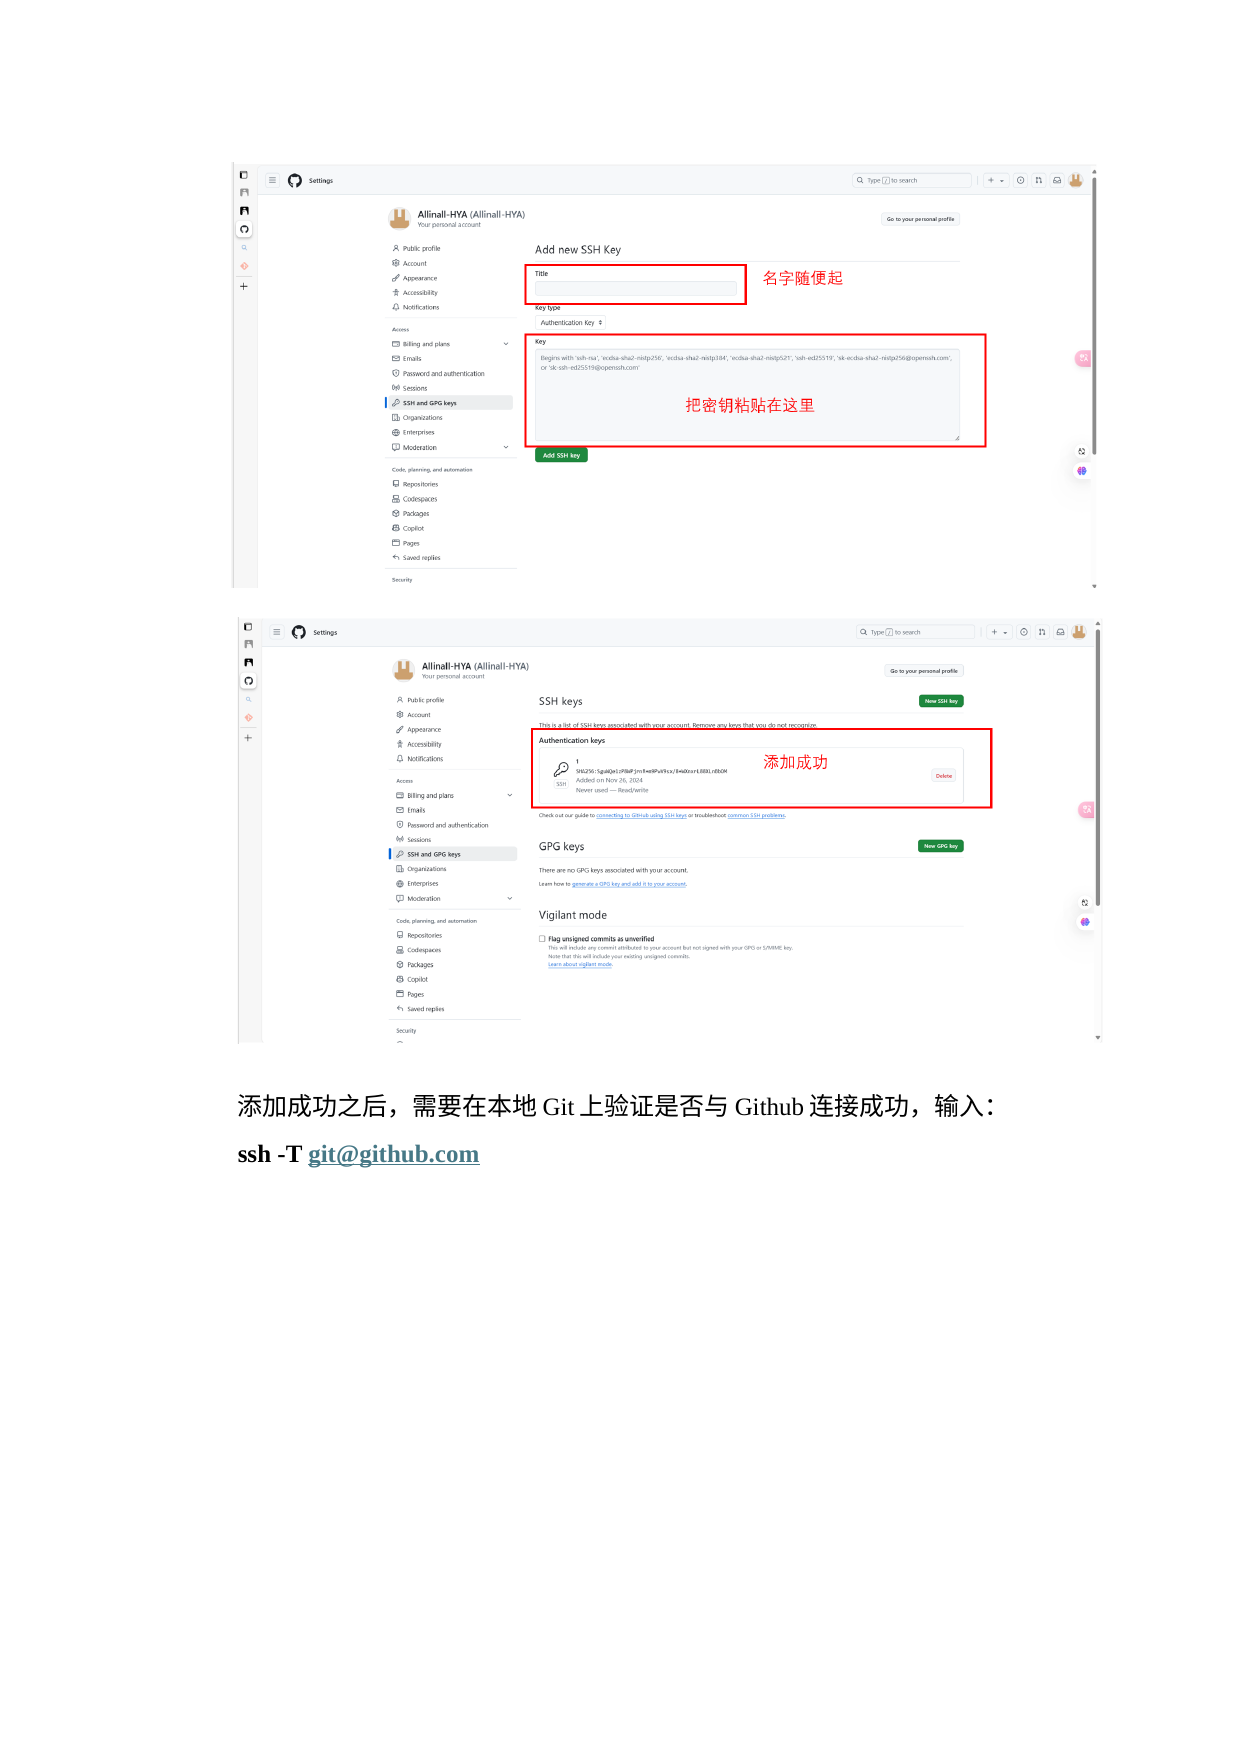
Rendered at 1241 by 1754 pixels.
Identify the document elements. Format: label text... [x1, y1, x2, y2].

text ssh -T git@github.com [187, 1137, 1053, 1169]
picture [231, 162, 1097, 588]
text 添加成功之后，需要在本地Git上验证是否与Github连接成功，输入： [187, 1072, 1053, 1137]
picture [237, 617, 1103, 1044]
